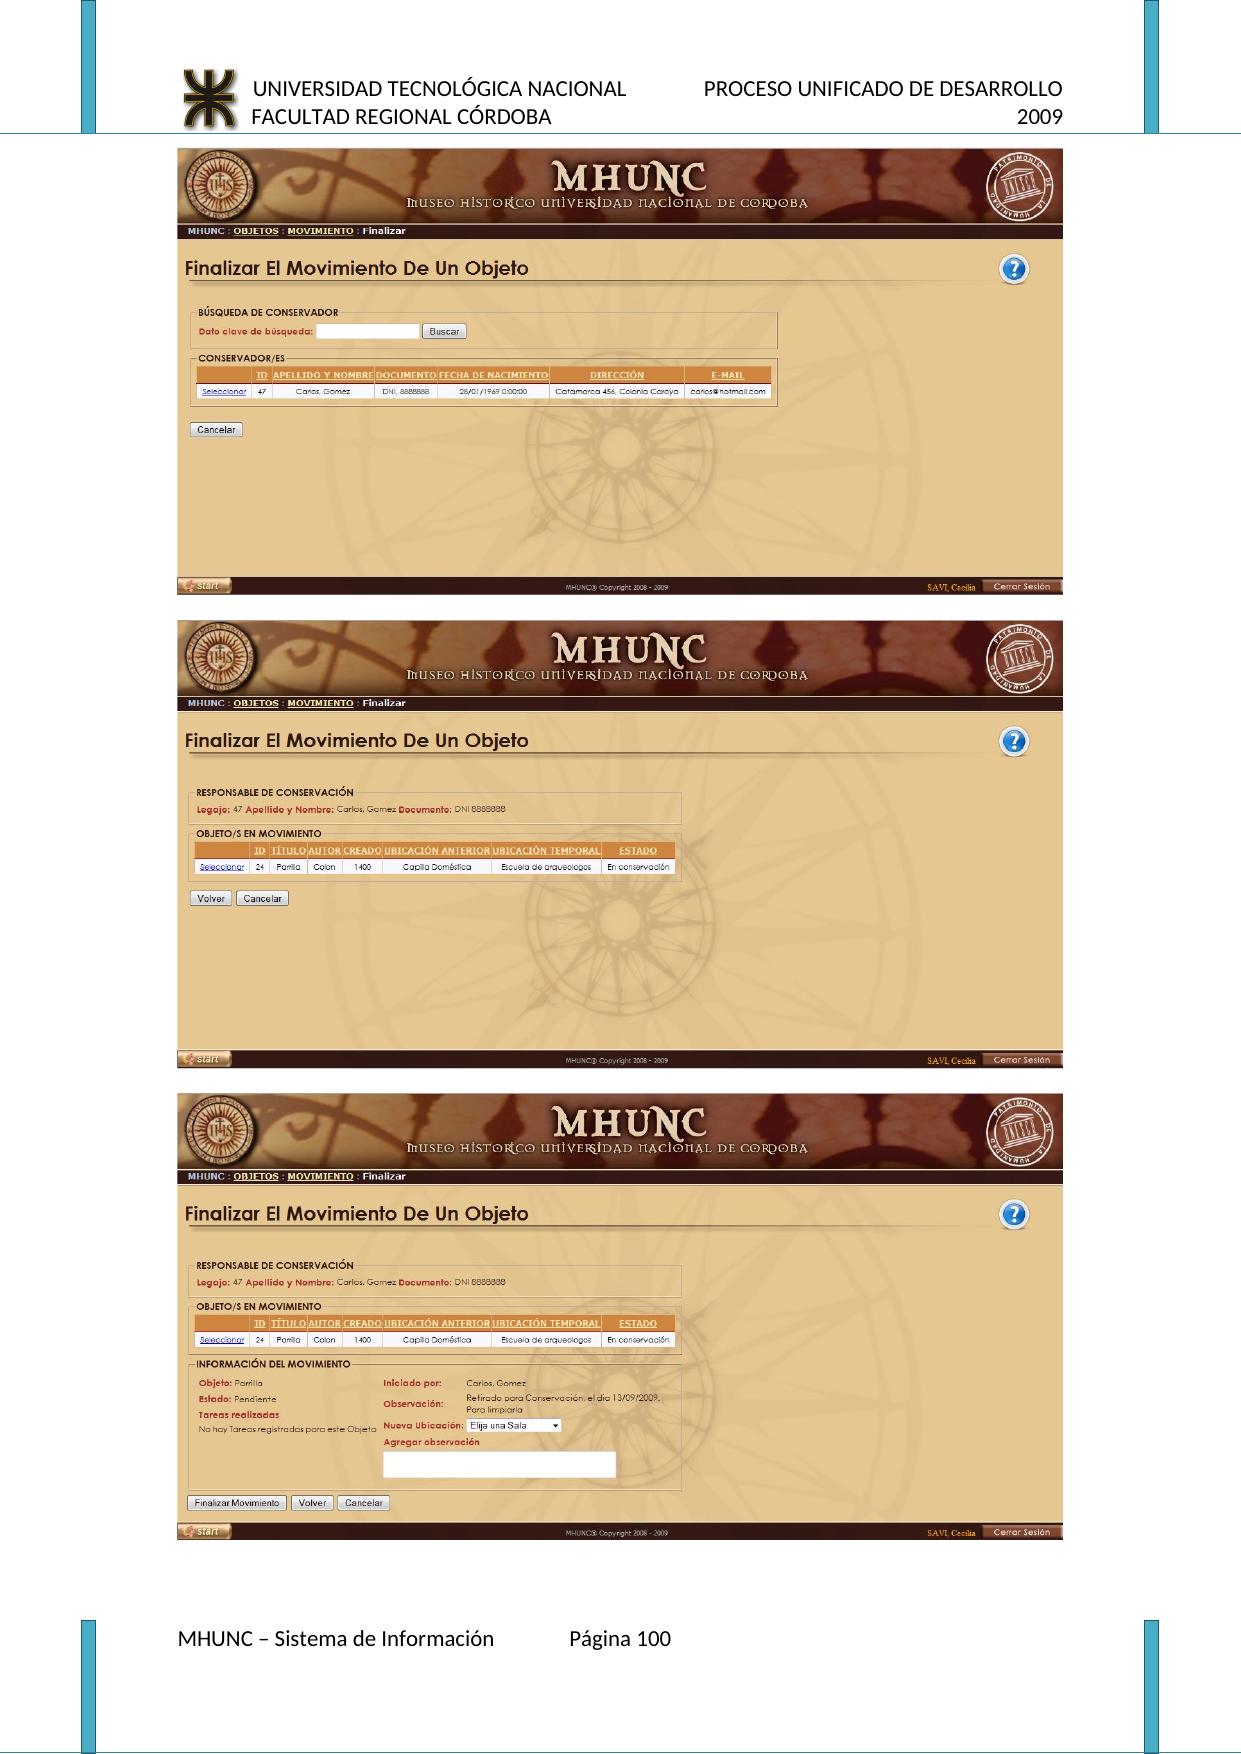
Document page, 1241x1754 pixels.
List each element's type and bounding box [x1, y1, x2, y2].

picture [177, 147, 1063, 595]
picture [182, 68, 239, 132]
picture [177, 1093, 1063, 1540]
picture [177, 620, 1063, 1069]
